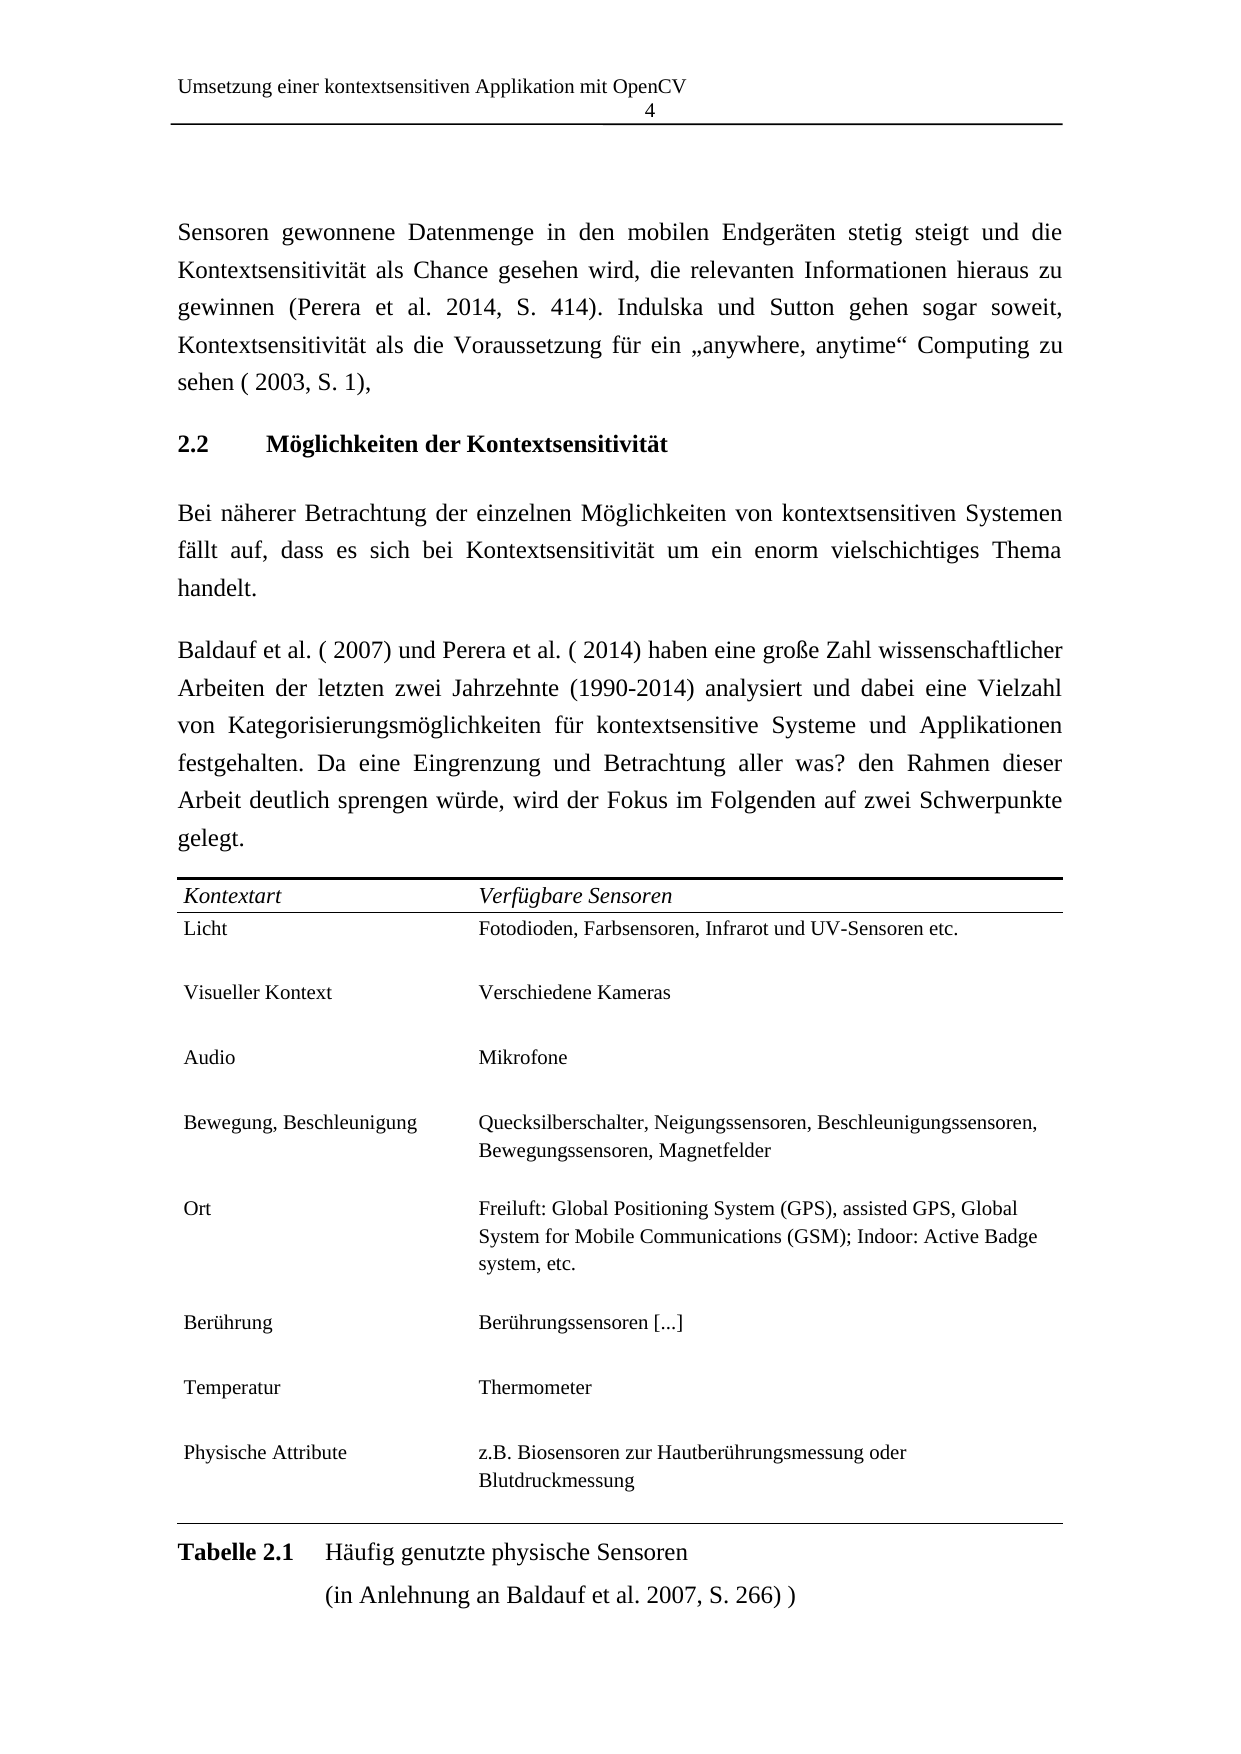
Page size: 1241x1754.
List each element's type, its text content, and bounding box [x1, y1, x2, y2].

table_cell Audio [177, 1042, 472, 1107]
text Baldauf et al. ( 2007) und Perera et al. ( 2014) haben eine große Zahl wissenschaftlicher Arbeiten der letzten zwei Jahrzehnte (1990-2014) analysiert und dabei eine Vielzahl von Kategorisierungsmöglichkeiten für kontextsensitive Systeme und Applikationen festgehalten. Da eine Eingrenzung und Betrachtung aller was? den Rahmen dieser Arbeit deutlich sprengen würde, wird der Fokus im Folgenden auf zwei Schwerpunkte gelegt. [177, 627, 1063, 852]
table_cell Physische Attribute [177, 1437, 472, 1523]
table_cell Verschiedene Kameras [473, 977, 1063, 1042]
table_header Kontextart [177, 880, 472, 912]
table_cell Licht [177, 913, 472, 977]
table_cell Temperatur [177, 1372, 472, 1437]
table_header Verfügbare Sensoren [473, 880, 1063, 912]
table_cell Quecksilberschalter, Neigungssensoren, Beschleunigungssensoren, Bewegungssensoren, Magnetfelder [473, 1107, 1063, 1193]
subtitle Möglichkeiten der Kontextsensitivität [177, 429, 1063, 458]
table_cell Freiluft: Global Positioning System (GPS), assisted GPS, Global System for Mobile Communications (GSM); Indoor: Active Badge system, etc. [473, 1193, 1063, 1307]
table_cell Berührung [177, 1307, 472, 1372]
text Tabelle 2.1 Häufig genutzte physische Sensoren (in Anlehnung an Baldauf et al. 2007, S. 266) ) [177, 1537, 1063, 1608]
table_cell Mikrofone [473, 1042, 1063, 1107]
table_cell Bewegung, Beschleunigung [177, 1107, 472, 1193]
table_cell Fotodioden, Farbsensoren, Infrarot und UV-Sensoren etc. [473, 913, 1063, 977]
table_cell z.B. Biosensoren zur Hautberührungsmessung oder Blutdruckmessung [473, 1437, 1063, 1523]
table_cell Visueller Kontext [177, 977, 472, 1042]
text Bei näherer Betrachtung der einzelnen Möglichkeiten von kontextsensitiven Systemen fällt auf, dass es sich bei Kontextsensitivität um ein enorm vielschichtiges Thema handelt. [177, 489, 1063, 602]
table_cell Ort [177, 1193, 472, 1307]
table_cell Thermometer [473, 1372, 1063, 1437]
table_cell Berührungssensoren [...] [473, 1307, 1063, 1372]
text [177, 208, 1063, 396]
